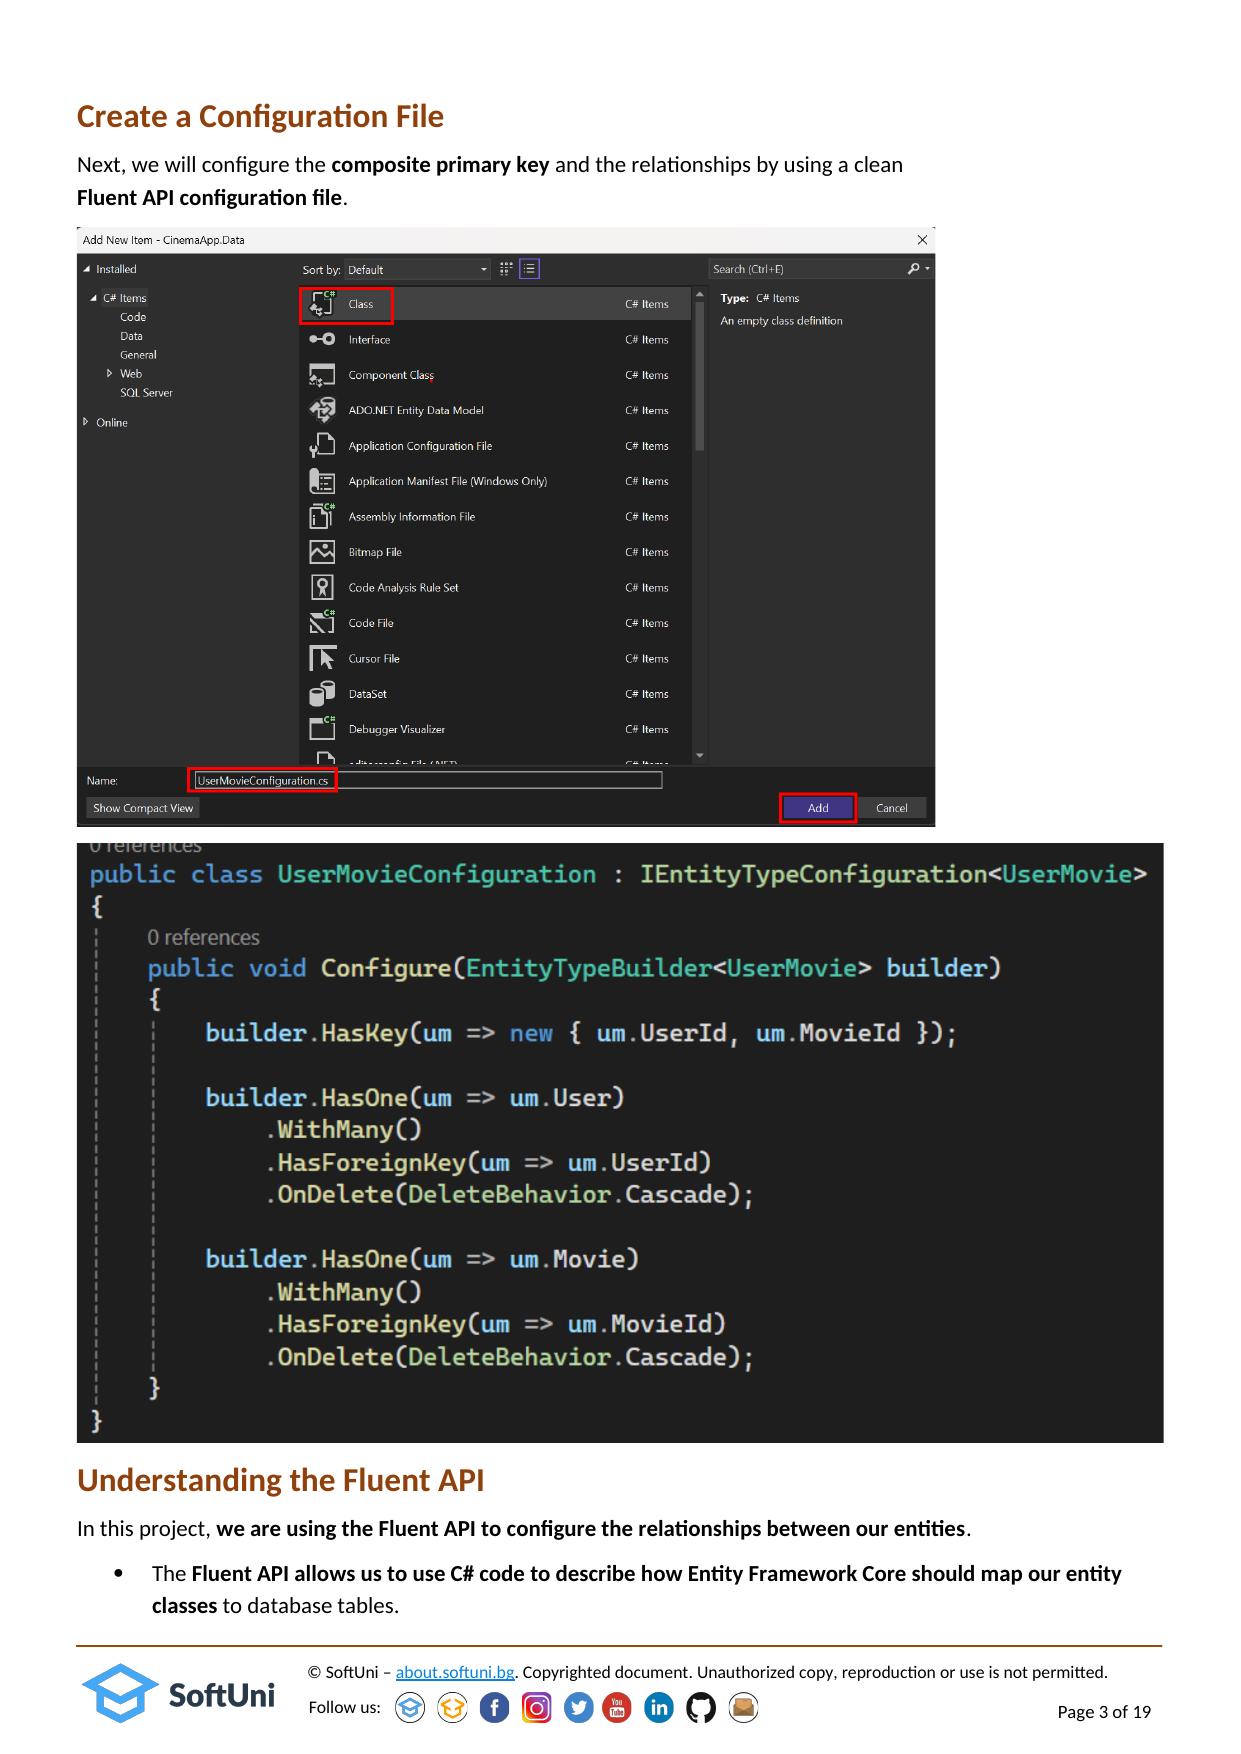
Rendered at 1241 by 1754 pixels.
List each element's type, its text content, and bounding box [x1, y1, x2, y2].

picture [437, 1692, 468, 1723]
picture [686, 1692, 716, 1723]
picture [665, 1692, 674, 1701]
picture [728, 1692, 759, 1723]
picture [644, 1692, 653, 1701]
picture [665, 1714, 674, 1723]
picture [658, 1705, 667, 1714]
text Next, we will configure the composite primary key and the relationships by using a clean Fluent API configuration file. [77, 151, 1163, 211]
text In this project, we are using the Fluent API to configure the relationships between our entities. [77, 1514, 1163, 1542]
subtitle Understanding the Fluent API [77, 1459, 1163, 1499]
picture [479, 1692, 510, 1723]
subtitle Create a Configuration File [77, 95, 1163, 136]
picture [75, 1658, 281, 1729]
list The Fluent API allows us to use C# code to describe how Entity Framework Core should map our entity classes to database tables. [114, 1559, 1163, 1619]
picture [76, 843, 1164, 1443]
picture [602, 1692, 632, 1723]
picture [644, 1714, 653, 1723]
picture [522, 1692, 552, 1723]
picture [395, 1692, 425, 1723]
picture [564, 1692, 594, 1723]
picture [76, 227, 936, 827]
